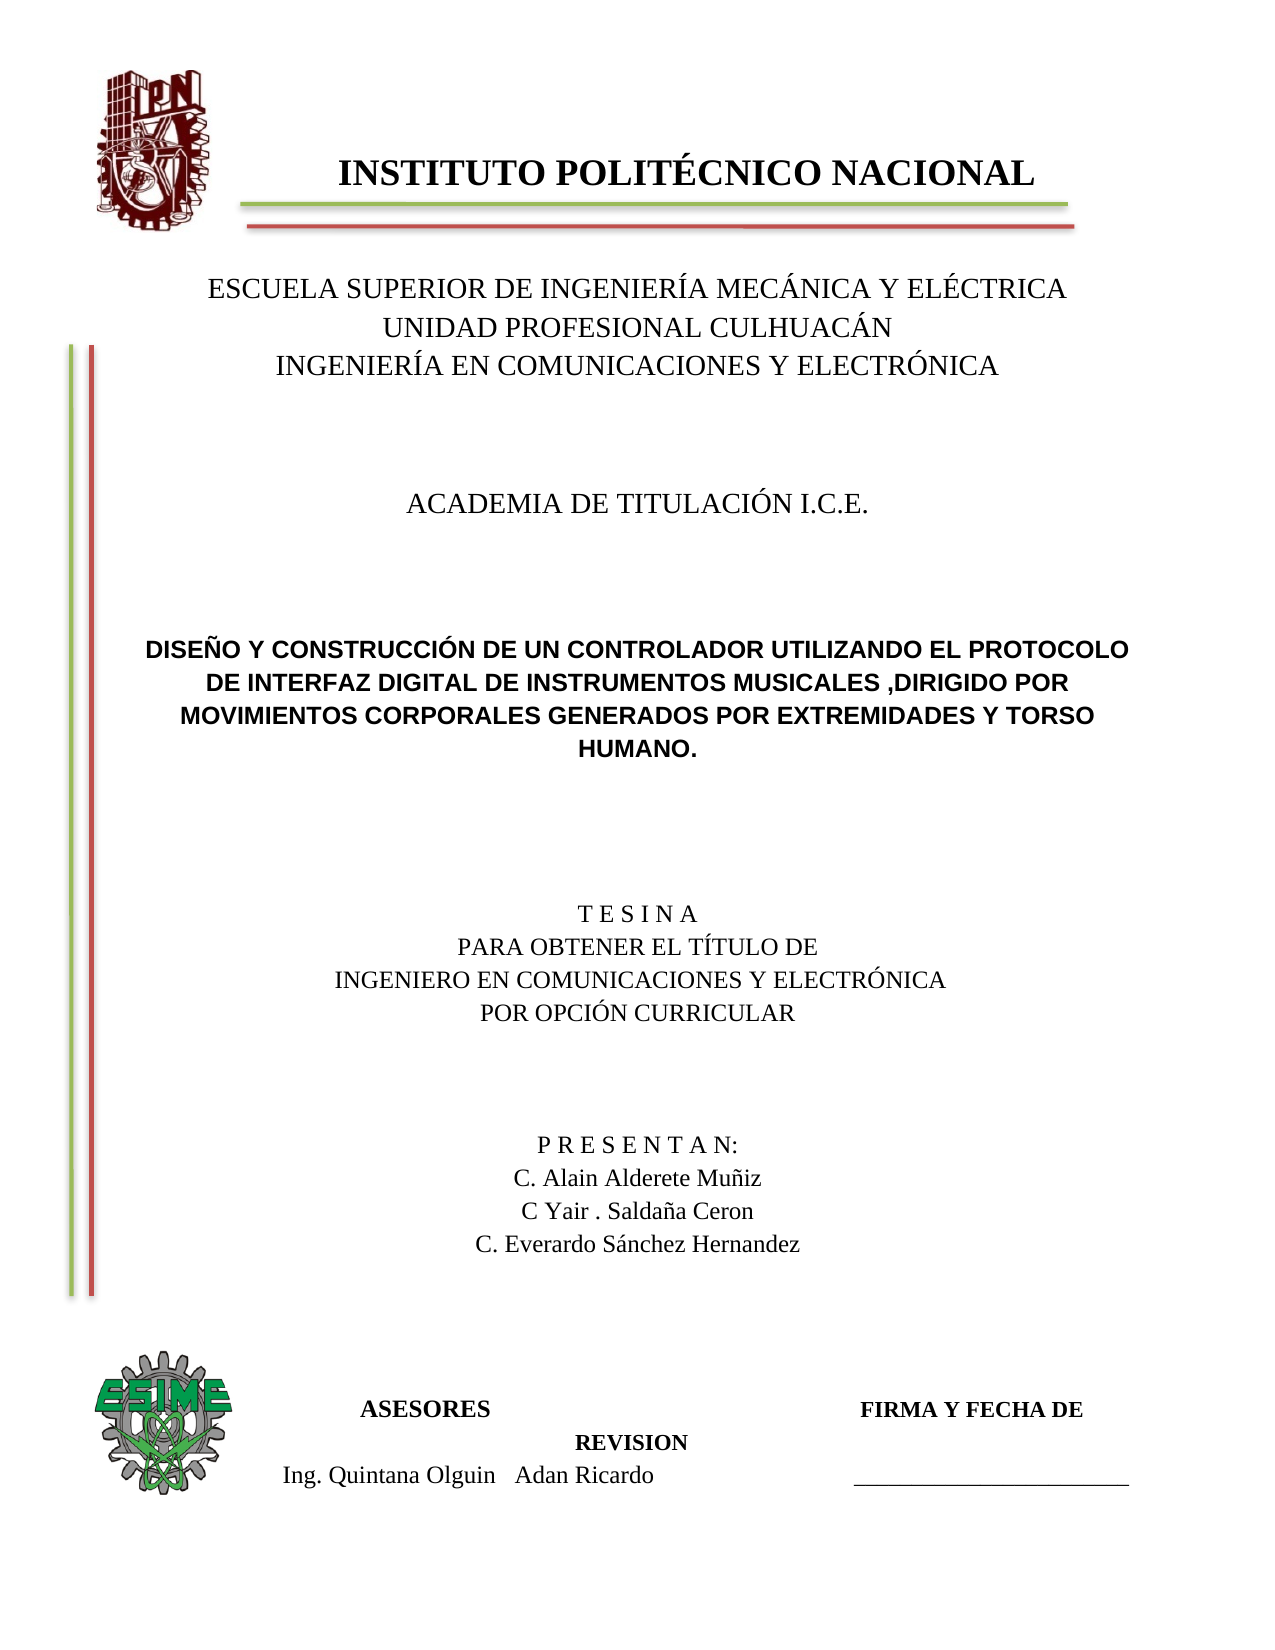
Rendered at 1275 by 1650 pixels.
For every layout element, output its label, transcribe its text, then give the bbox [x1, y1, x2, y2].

text PARA OBTENER EL TÍTULO DE [133, 932, 1142, 961]
text ESCUELA SUPERIOR DE INGENIERÍA MECÁNICA Y ELÉCTRICA [133, 271, 1142, 305]
text C. Alain Alderete Muñiz [133, 1163, 1142, 1192]
text POR OPCIÓN CURRICULAR [133, 998, 1142, 1027]
text Ing. Quintana Olguin Adan Ricardo ________________________ [239, 1460, 1142, 1489]
picture [96, 70, 213, 233]
text INSTITUTO POLITÉCNICO NACIONAL [213, 150, 1142, 193]
text C Yair . Saldaña Ceron [133, 1196, 1142, 1225]
text T E S I N A [133, 899, 1142, 928]
text UNIDAD PROFESIONAL CULHUACÁN [133, 310, 1142, 343]
text DISEÑO Y CONSTRUCCIÓN DE UN CONTROLADOR UTILIZANDO EL PROTOCOLO DE INTERFAZ DIGITAL DE INSTRUMENTOS MUSICALES ,DIRIGIDO POR MOVIMIENTOS CORPORALES GENERADOS POR EXTREMIDADES Y TORSO HUMANO. [133, 635, 1142, 763]
picture [89, 1339, 239, 1503]
text P R E S E N T A N: [133, 1130, 1142, 1159]
text INGENIERÍA EN COMUNICACIONES Y ELECTRÓNICA [133, 348, 1142, 382]
text INGENIERO EN COMUNICACIONES Y ELECTRÓNICA [133, 965, 1142, 994]
text C. Everardo Sánchez Hernandez [133, 1229, 1142, 1258]
text ASESORES FIRMA Y FECHA DE REVISION [239, 1394, 1142, 1456]
text ACADEMIA DE TITULACIÓN I.C.E. [133, 486, 1142, 519]
